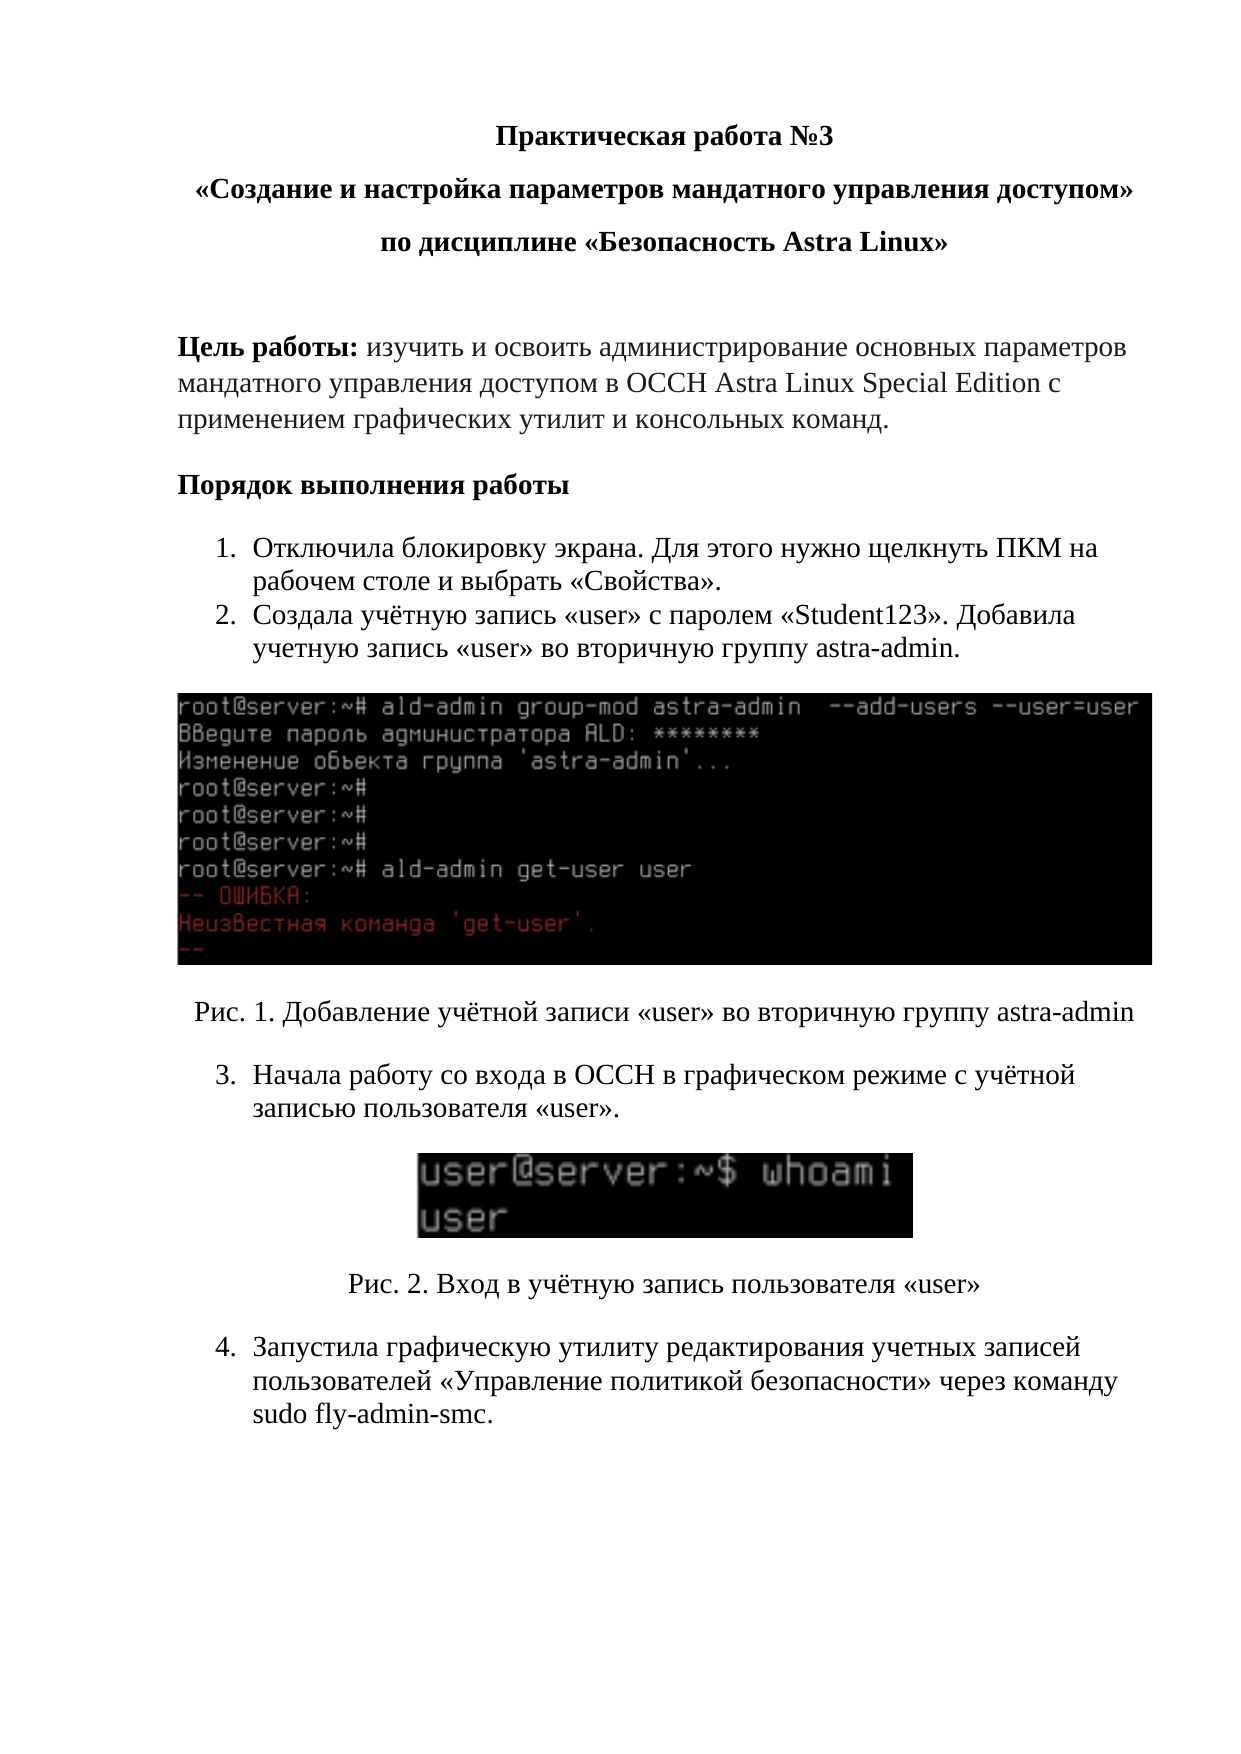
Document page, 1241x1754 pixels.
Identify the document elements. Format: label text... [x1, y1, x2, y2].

text «Создание и настройка параметров мандатного управления доступом» [177, 171, 1152, 204]
list Отключила блокировку экрана. Для этого нужно щелкнуть ПКМ на рабочем столе и выбрать «Свойства». [215, 530, 1152, 597]
list Запустила графическую утилиту редактирования учетных записей пользователей «Управление политикой безопасности» через команду sudo fly-admin-smc. [215, 1329, 1152, 1430]
picture [416, 1153, 913, 1238]
text Рис. 1. Добавление учётной записи «user» во вторичную группу astra-admin [177, 994, 1152, 1028]
picture [177, 693, 1153, 965]
text Рис. 2. Вход в учётную запись пользователя «user» [177, 1267, 1152, 1300]
text Практическая работа №3 [177, 118, 1152, 152]
list Создала учётную запись «user» c паролем «Student123». Добавила учетную запись «user» во вторичную группу astra-admin. [215, 597, 1152, 664]
list Начала работу со входа в ОССН в графическом режиме с учётной записью пользователя «user». [215, 1057, 1152, 1124]
text Цель работы: изучить и освоить администрирование основных параметров мандатного управления доступом в ОССН Astra Linux Special Edition с применением графических утилит и консольных команд. [177, 329, 1152, 435]
text по дисциплине «Безопасность Astra Linux» [177, 224, 1152, 257]
text Порядок выполнения работы [177, 467, 1152, 501]
